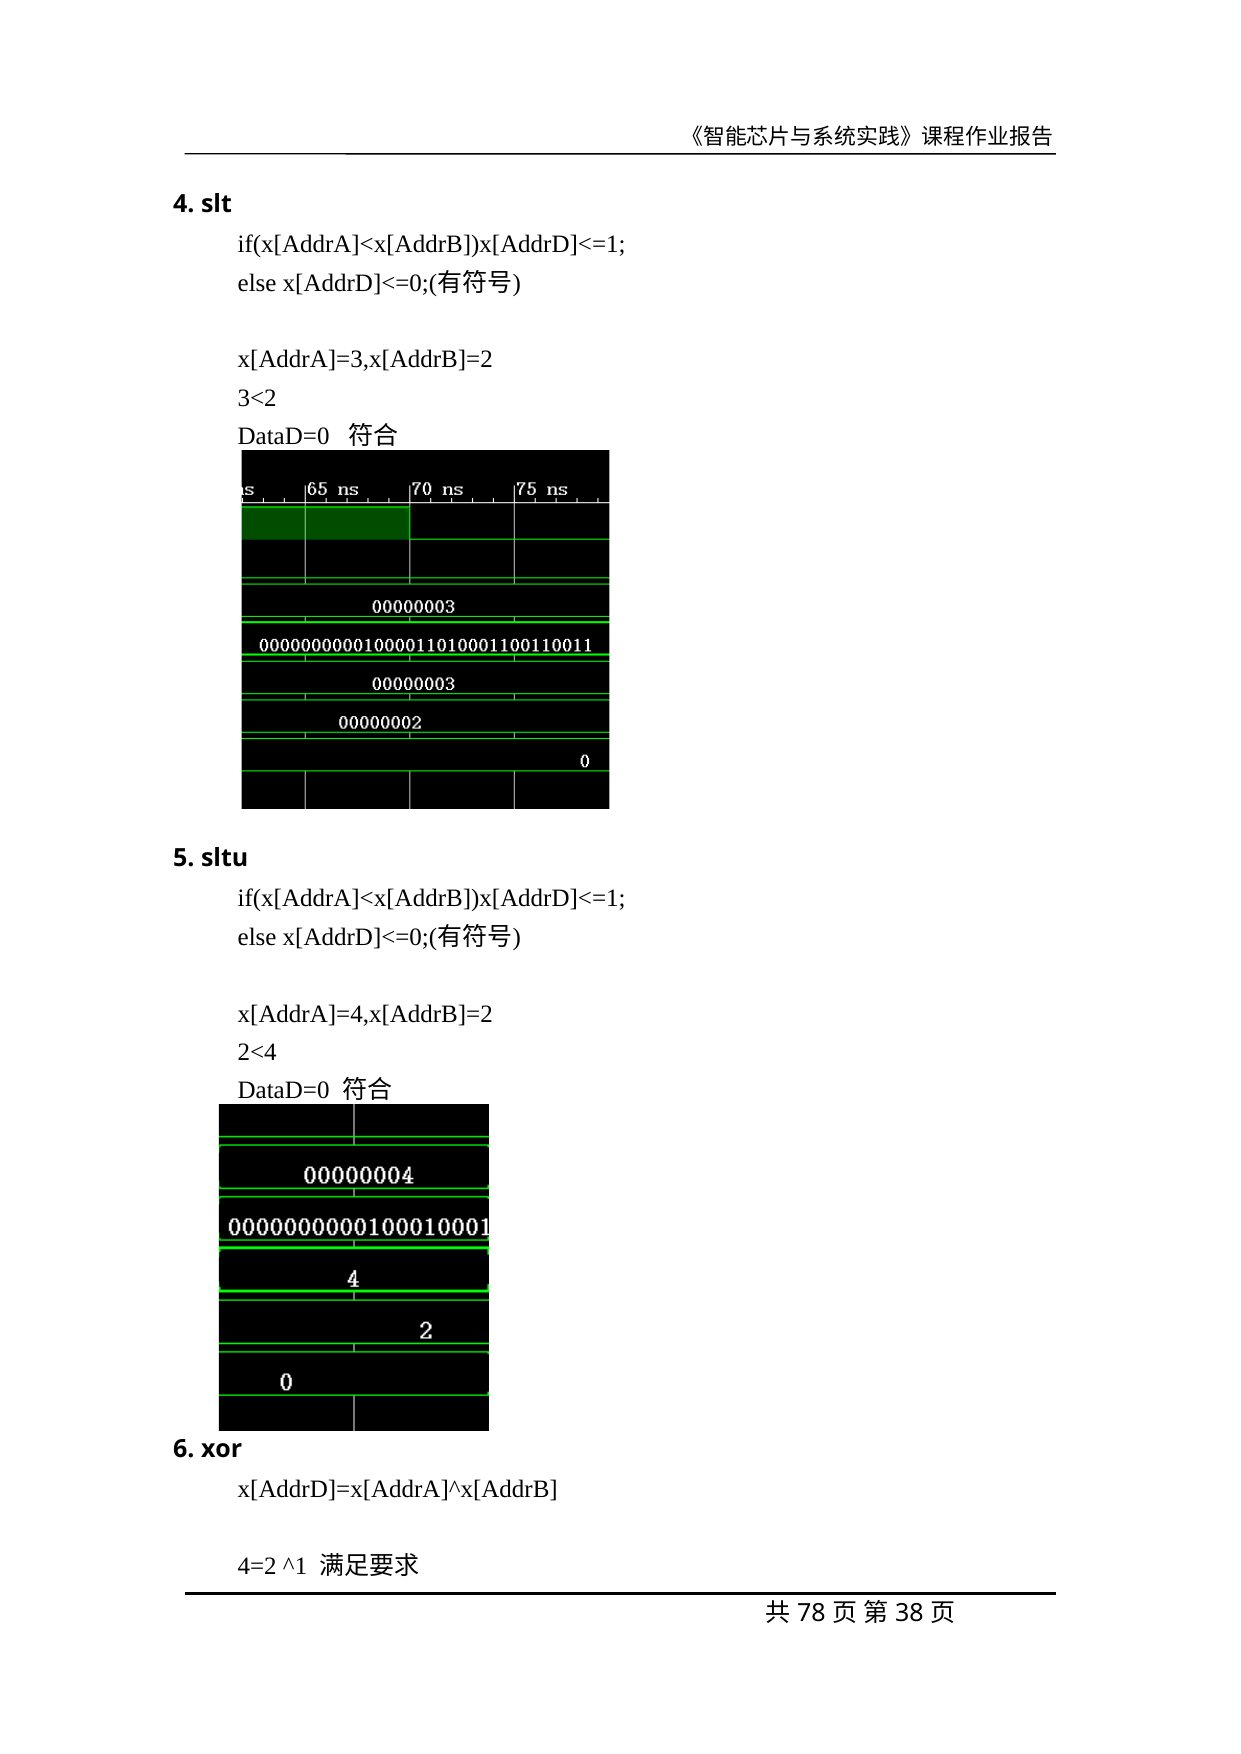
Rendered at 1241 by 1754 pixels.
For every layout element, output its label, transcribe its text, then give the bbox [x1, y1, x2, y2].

text if(x[AddrA]<x[AddrB])x[AddrD]<=1; [237, 883, 1098, 912]
text 4. slt [173, 185, 1098, 219]
picture [218, 1104, 489, 1431]
text x[AddrA]=4,x[AddrB]=2 [237, 999, 1098, 1027]
text 5. sltu [173, 840, 1098, 874]
text x[AddrA]=3,x[AddrB]=2 [237, 344, 1098, 373]
text if(x[AddrA]<x[AddrB])x[AddrD]<=1; [237, 229, 1098, 258]
text DataD=0 符合 [237, 1076, 1098, 1104]
text 2<4 [237, 1037, 1098, 1066]
text else x[AddrD]<=0;(有符号) [237, 268, 1098, 296]
text 6. xor [173, 1430, 1098, 1464]
text DataD=0 符合 [237, 421, 1098, 450]
picture [241, 450, 610, 809]
text else x[AddrD]<=0;(有符号) [237, 922, 1098, 951]
text x[AddrD]=x[AddrA]^x[AddrB] [237, 1474, 1098, 1503]
text 3<2 [237, 383, 1098, 412]
text 4=2 ^1 满足要求 [237, 1551, 1098, 1580]
